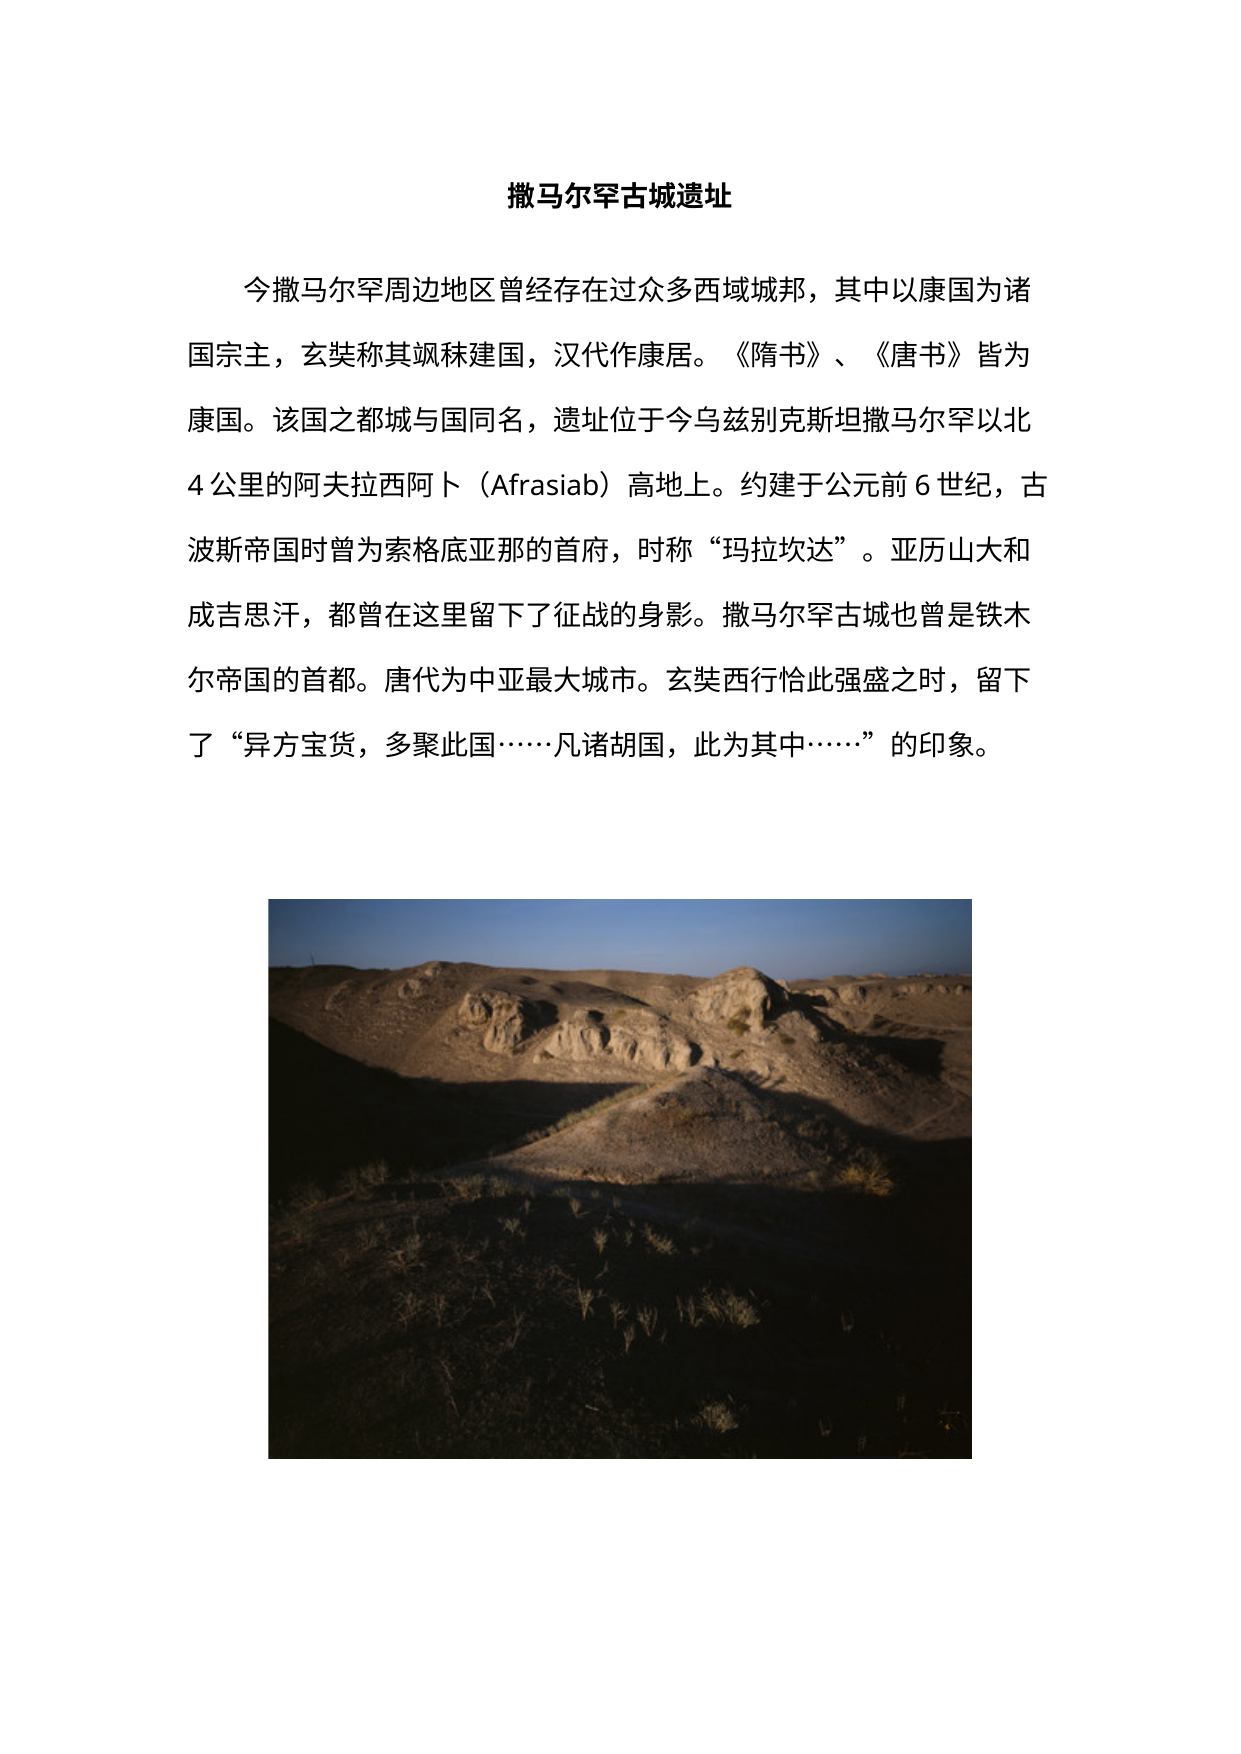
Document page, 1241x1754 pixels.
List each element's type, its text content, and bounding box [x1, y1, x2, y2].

picture [268, 899, 972, 1459]
text 今撒马尔罕周边地区曾经存在过众多西域城邦，其中以康国为诸国宗主，玄奘称其飒秣建国，汉代作康居。《隋书》、《唐书》皆为康国。该国之都城与国同名，遗址位于今乌兹别克斯坦撒马尔罕以北4公里的阿夫拉西阿卜（Afrasiab）高地上。约建于公元前6世纪，古波斯帝国时曾为索格底亚那的首府，时称“玛拉坎达”。亚历山大和成吉思汗，都曾在这里留下了征战的身影。撒马尔罕古城也曾是铁木尔帝国的首都。唐代为中亚最大城市。玄奘西行恰此强盛之时，留下了“异方宝货，多聚此国……凡诸胡国，此为其中……”的印象。 [187, 256, 1053, 776]
text 撒马尔罕古城遗址 [187, 162, 1053, 227]
